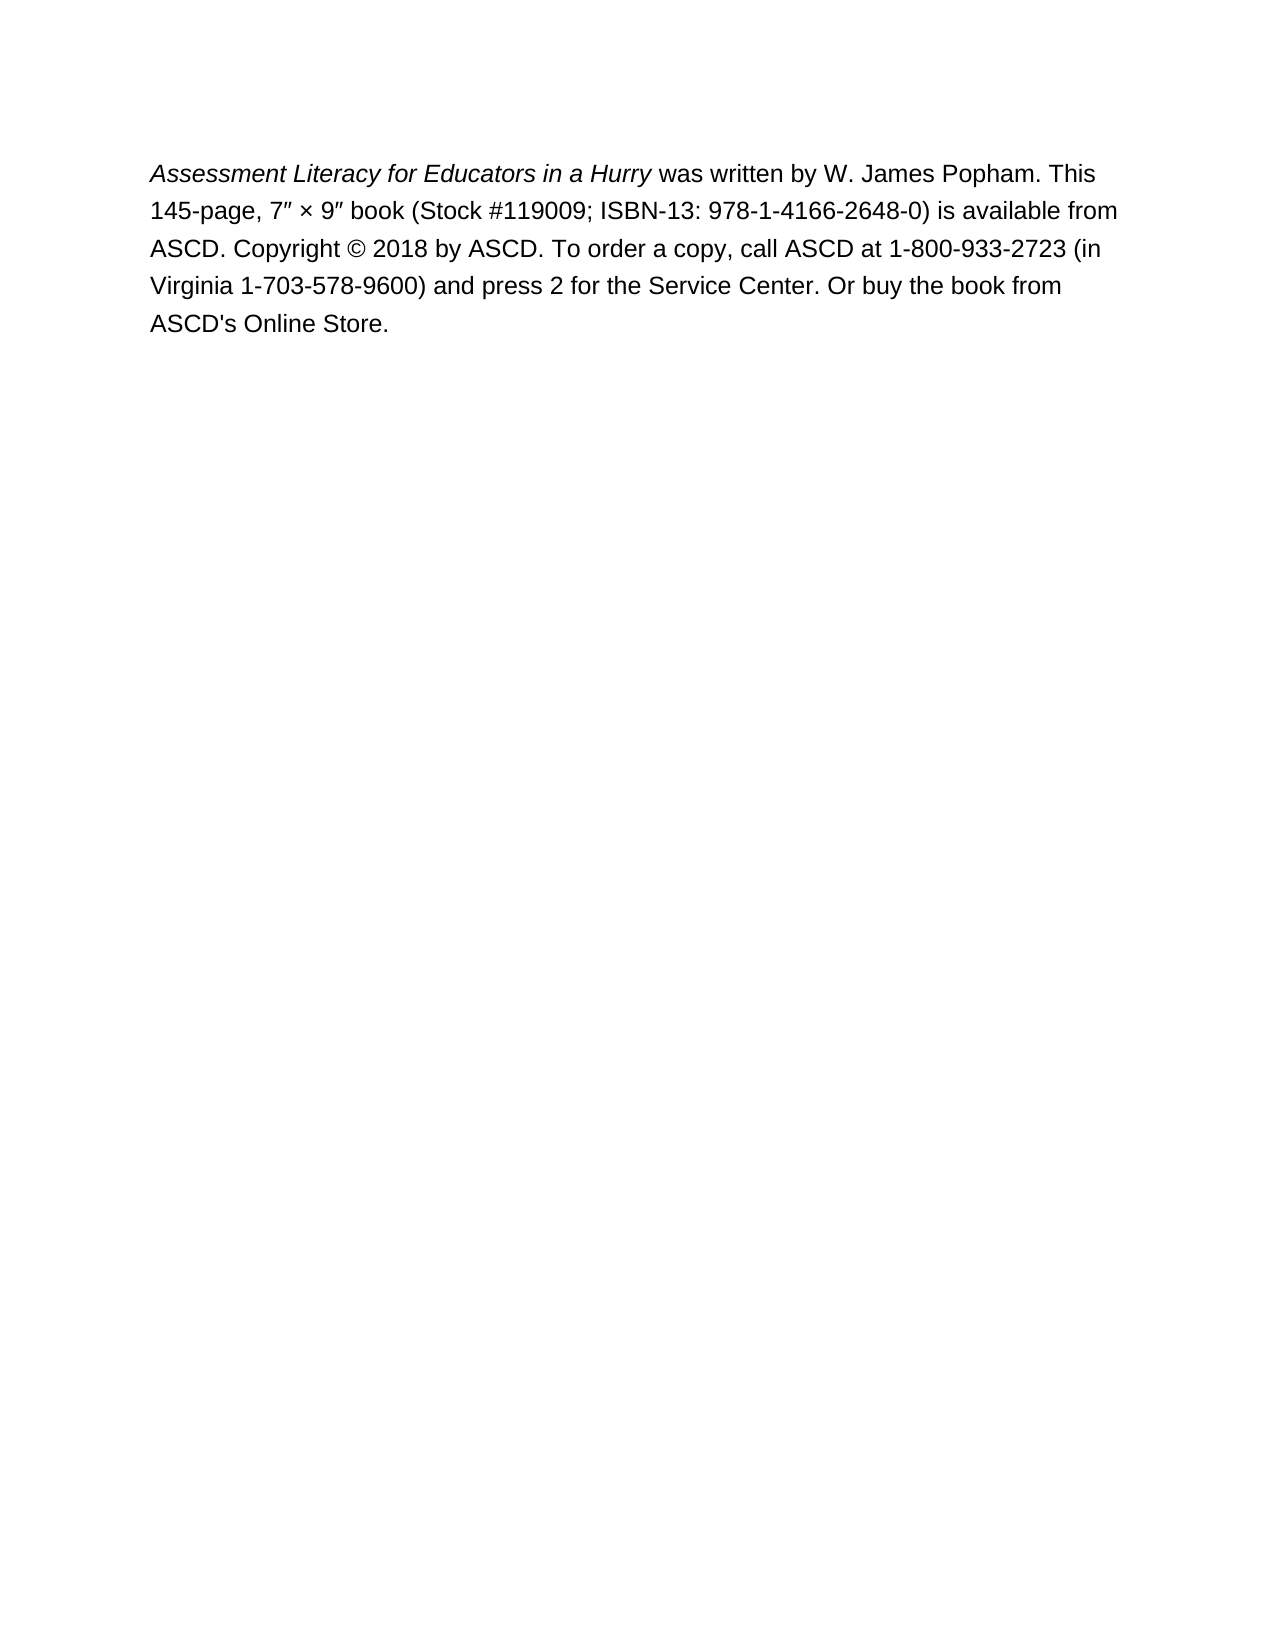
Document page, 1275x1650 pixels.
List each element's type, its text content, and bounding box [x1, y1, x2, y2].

text Assessment Literacy for Educators in a Hurry was written by W. James Popham. This 145-page, 7″ × 9″ book (Stock #119009; ISBN-13: 978-1-4166-2648-0) is available from ASCD. Copyright © 2018 by ASCD. To order a copy, call ASCD at 1-800-933-2723 (in Virginia 1-703-578-9600) and press 2 for the Service Center. Or buy the book from ASCD's Online Store. [150, 150, 1125, 337]
